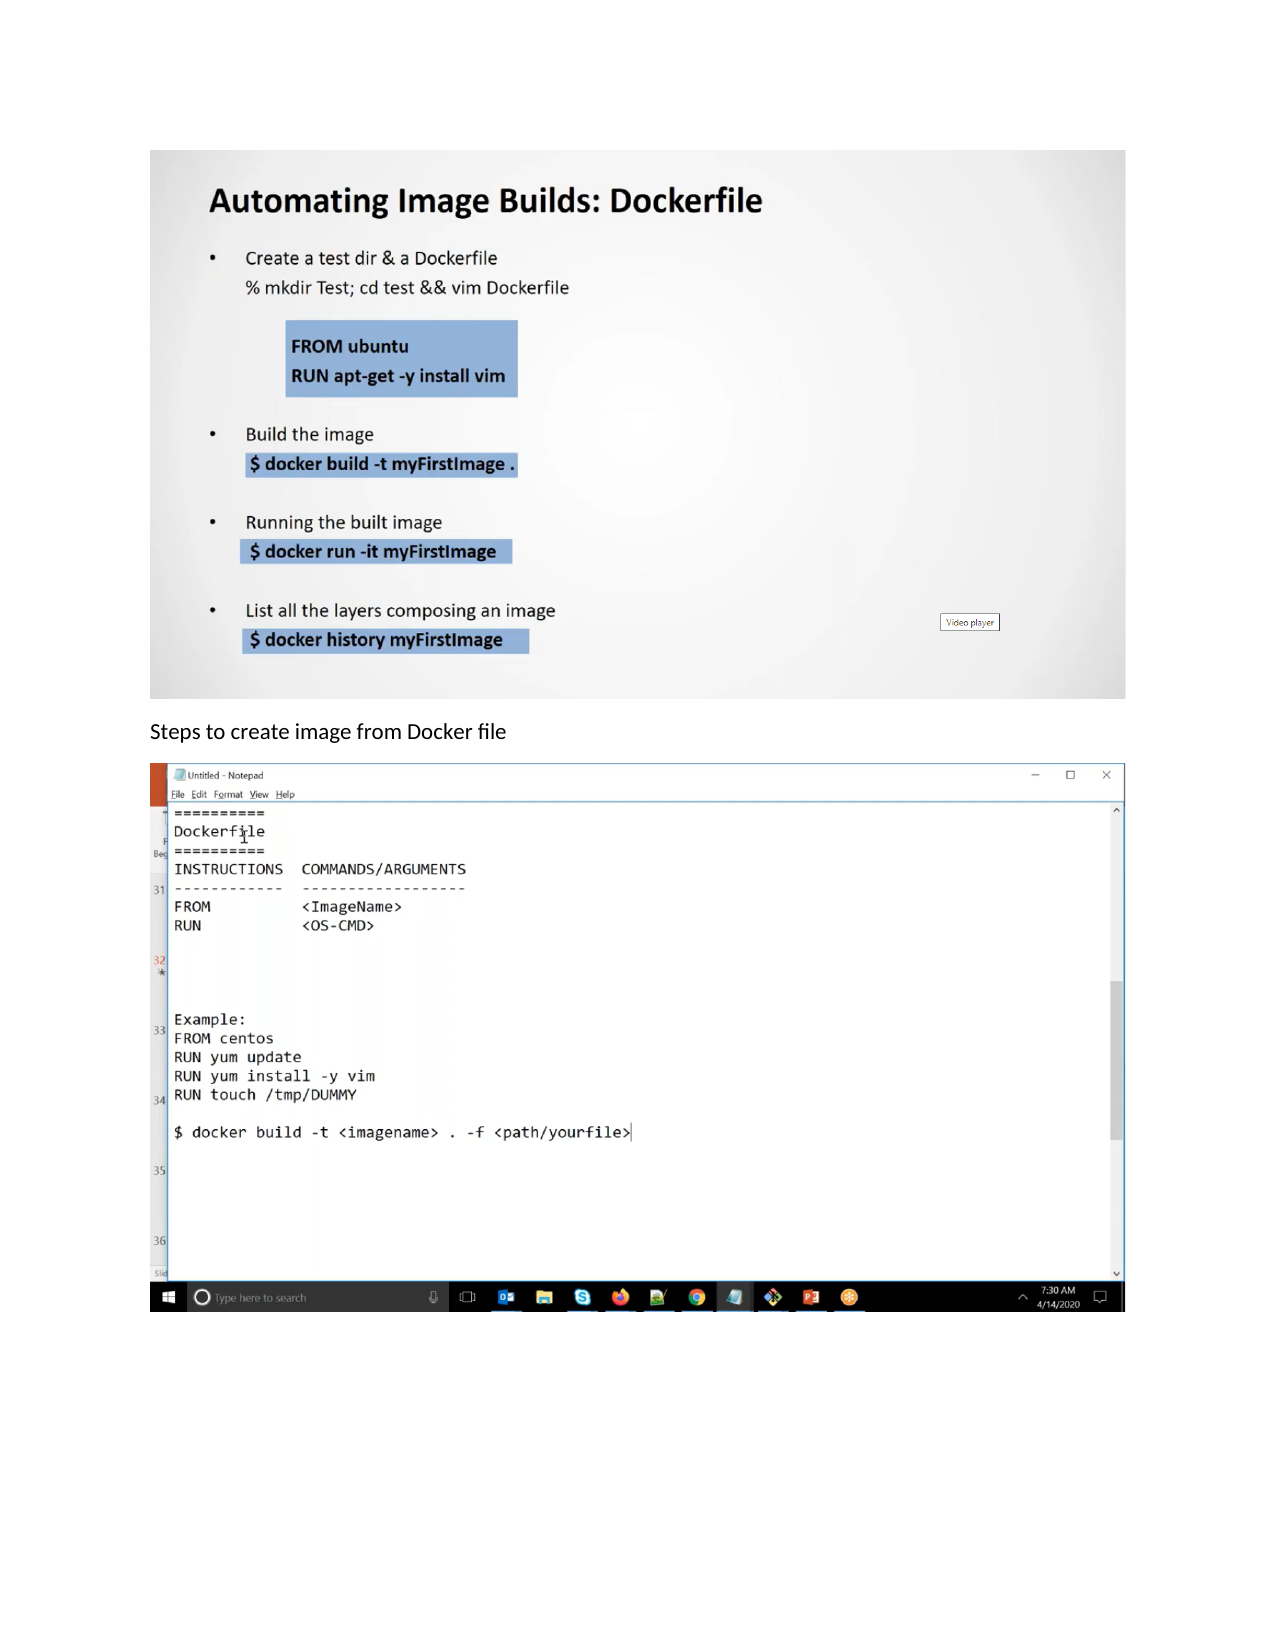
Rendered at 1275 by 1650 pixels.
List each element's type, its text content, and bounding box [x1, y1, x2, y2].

text Steps to create image from Docker file [150, 717, 1125, 745]
picture [150, 150, 1125, 699]
picture [150, 763, 1125, 1312]
